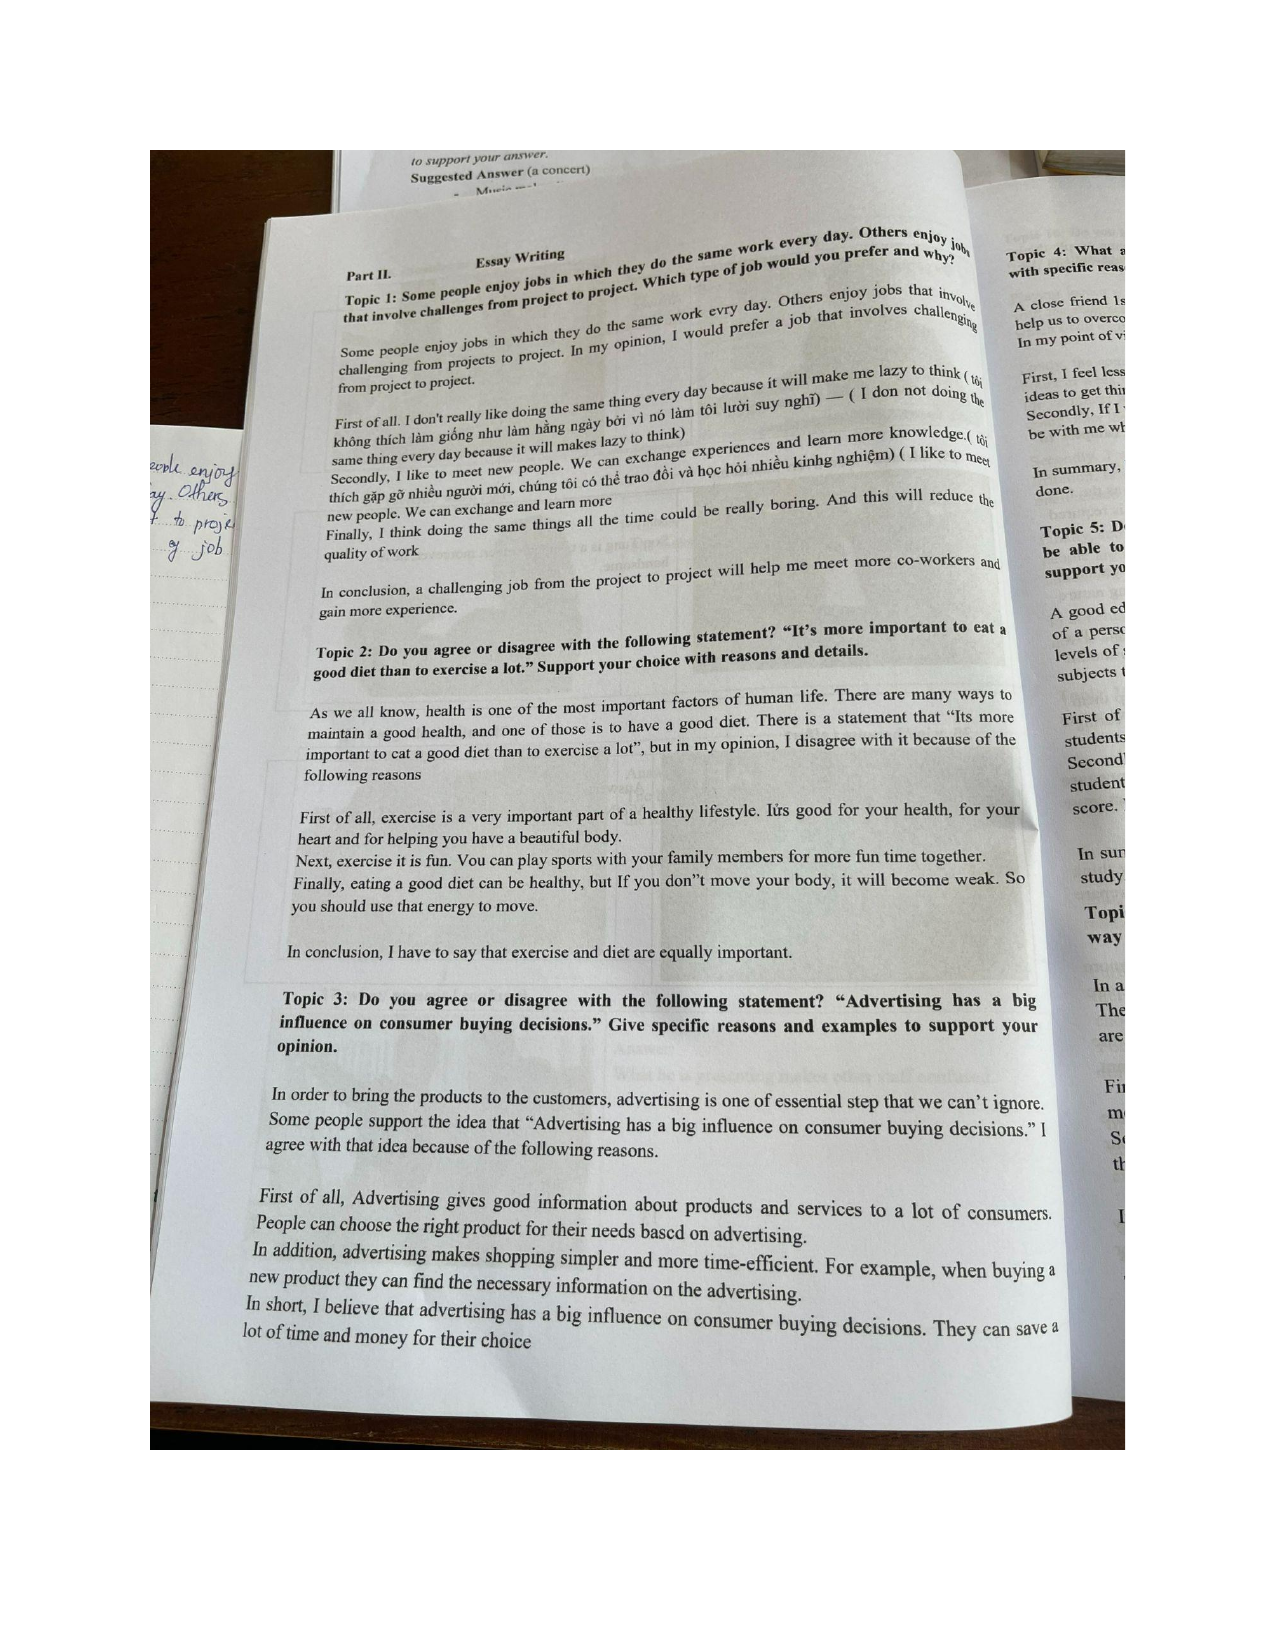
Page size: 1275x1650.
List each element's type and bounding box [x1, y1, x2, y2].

picture [150, 150, 1125, 1450]
